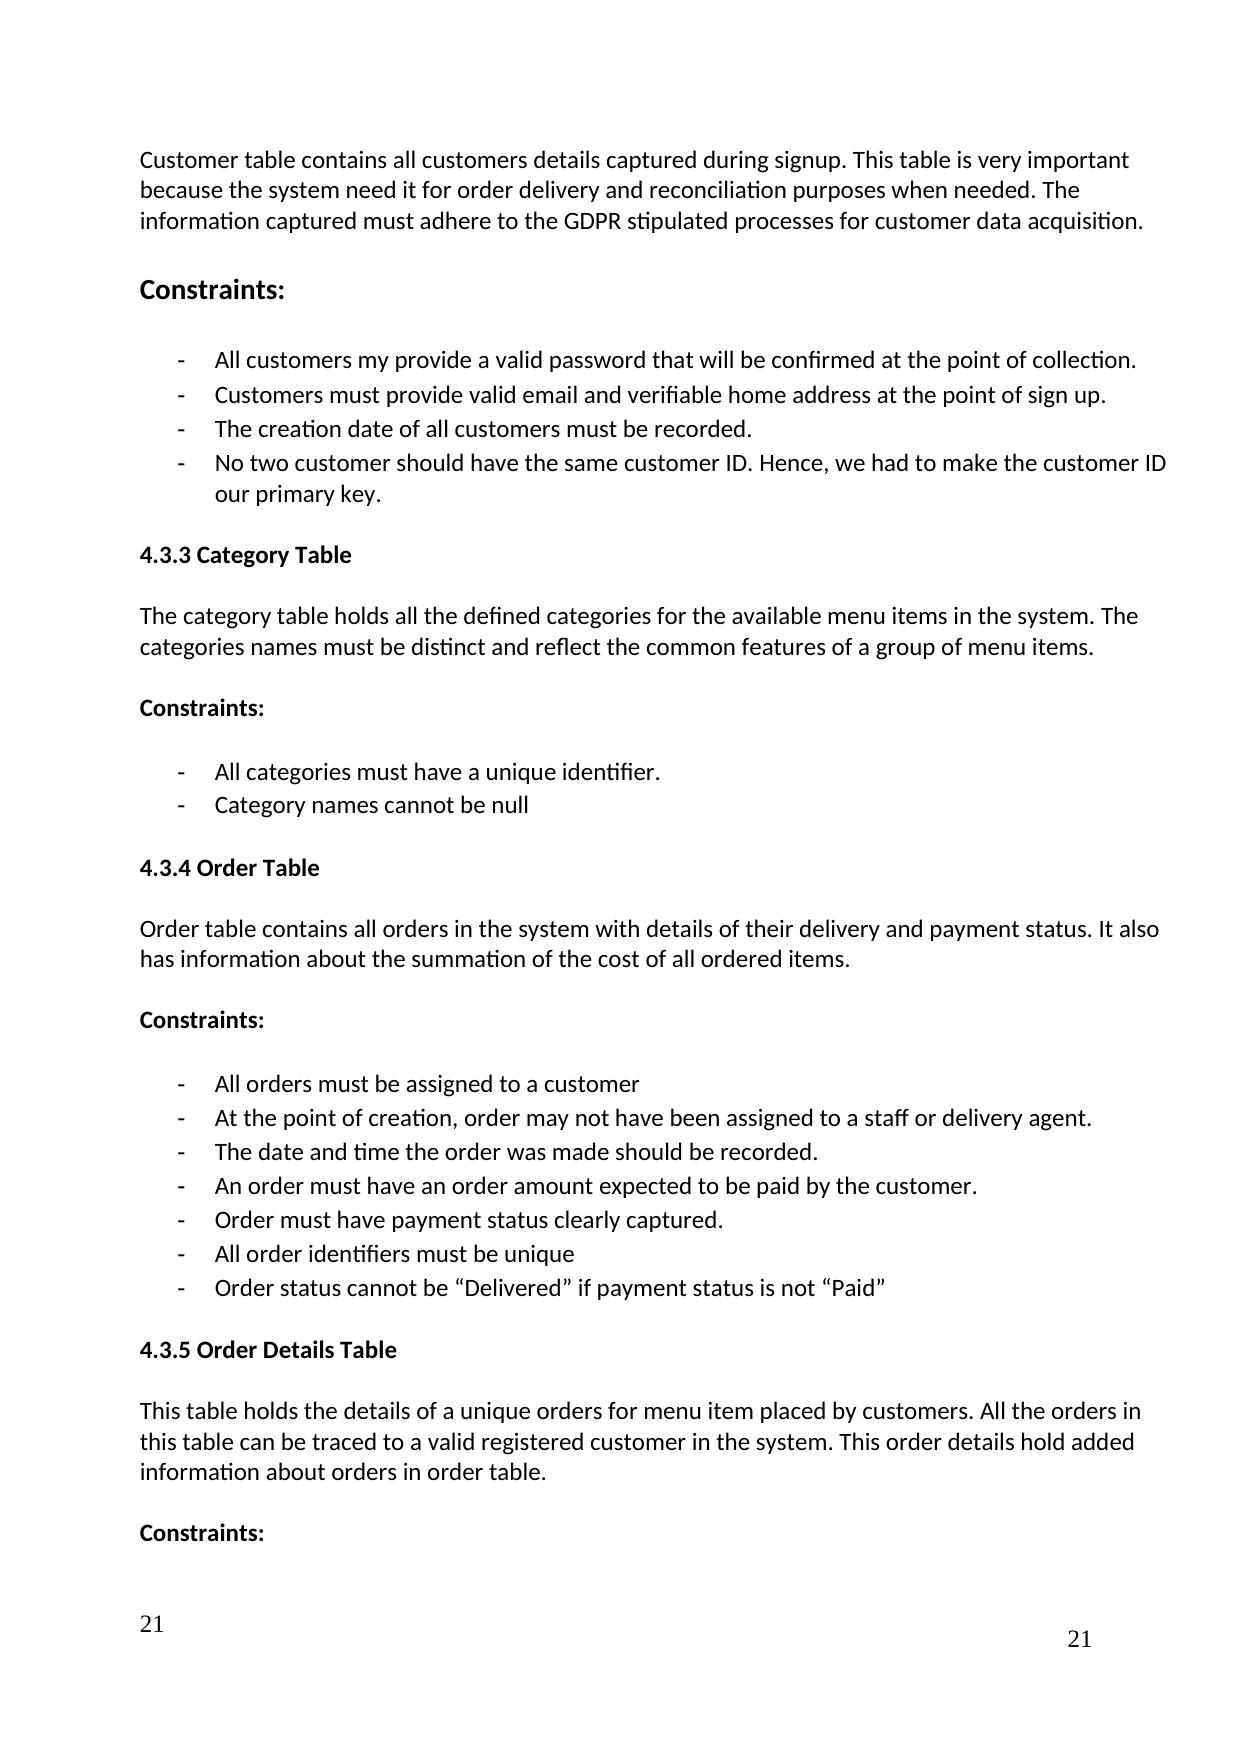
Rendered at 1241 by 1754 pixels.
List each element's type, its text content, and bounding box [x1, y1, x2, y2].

list Category names cannot be null [177, 787, 1176, 821]
text 4.3.5 Order Details Table [139, 1334, 1176, 1365]
list All customers my provide a valid password that will be confirmed at the point of collection. [177, 342, 1176, 376]
text Constraints: [139, 1004, 1176, 1035]
list The creation date of all customers must be recorded. [177, 410, 1176, 444]
text Customer table contains all customers details captured during signup. This table is very important because the system need it for order delivery and reconciliation purposes when needed. The information captured must adhere to the GDPR stipulated processes for customer data acquisition. [139, 144, 1176, 235]
list An order must have an order amount expected to be paid by the customer. [177, 1168, 1176, 1202]
list Order status cannot be “Delivered” if payment status is not “Paid” [177, 1270, 1176, 1304]
list All categories must have a unique identifier. [177, 753, 1176, 787]
list The date and time the order was made should be recorded. [177, 1133, 1176, 1168]
list No two customer should have the same customer ID. Hence, we had to make the customer ID our primary key. [177, 444, 1176, 509]
text The category table holds all the defined categories for the available menu items in the system. The categories names must be distinct and reflect the common features of a group of menu items. [139, 601, 1176, 662]
list At the point of creation, order may not have been assigned to a staff or delivery agent. [177, 1099, 1176, 1133]
text Order table contains all orders in the system with details of their delivery and payment status. It also has information about the summation of the cost of all ordered items. [139, 913, 1176, 974]
text 4.3.3 Category Table [139, 539, 1176, 570]
list All order identifiers must be unique [177, 1236, 1176, 1270]
list Order must have payment status clearly captured. [177, 1202, 1176, 1236]
text This table holds the details of a unique orders for menu item placed by customers. All the orders in this table can be traced to a valid registered customer in the system. This order details hold added information about orders in order table. [139, 1395, 1176, 1487]
list All orders must be assigned to a customer [177, 1065, 1176, 1099]
text Constraints: [139, 1517, 1176, 1548]
text Constraints: [139, 271, 1176, 307]
list Customers must provide valid email and verifiable home address at the point of sign up. [177, 376, 1176, 410]
text 4.3.4 Order Table [139, 852, 1176, 882]
text Constraints: [139, 692, 1176, 723]
